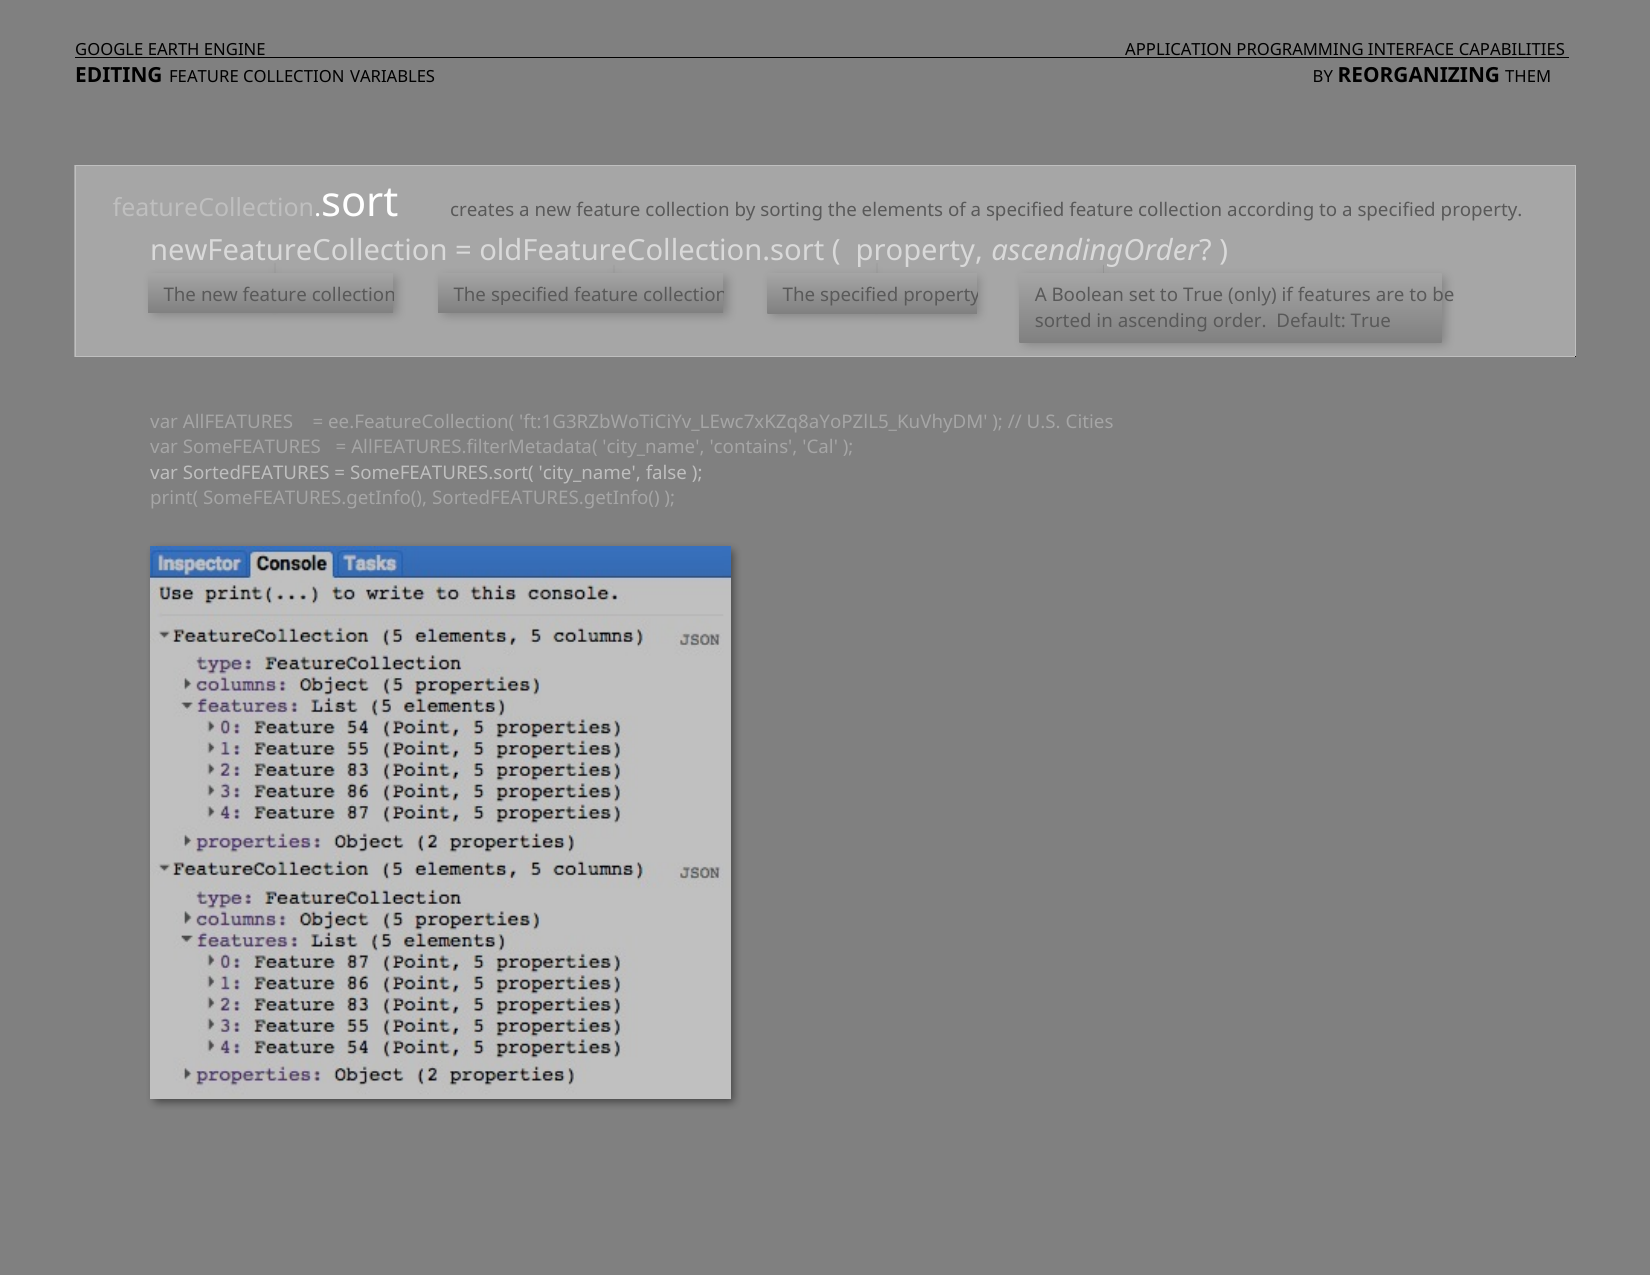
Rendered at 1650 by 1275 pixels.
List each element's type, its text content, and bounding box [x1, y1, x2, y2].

text EDITING FEATURE COLLECTION VARIABLES BY REORGANIZING THEM [75, 60, 1575, 89]
picture [150, 546, 731, 1099]
text print( SomeFEATURES.getInfo(), SortedFEATURES.getInfo() ); [150, 485, 1650, 510]
text var AllFEATURES = ee.FeatureCollection( 'ft:1G3RZbWoTiCiYv_LEwc7xKZq8aYoPZlL5_KuVhyDM' ); // U.S. Cities [150, 408, 1650, 434]
text var SomeFEATURES = AllFEATURES.filterMetadata( 'city_name', 'contains', 'Cal' ); [150, 434, 1650, 459]
text newFeatureCollection = oldFeatureCollection.sort ( property, ascendingOrder? ) [76, 222, 1575, 262]
text var SortedFEATURES = SomeFEATURES.sort( 'city_name', false ); [150, 459, 1650, 485]
text GOOGLE EARTH ENGINE APPLICATION PROGRAMMING INTERFACE CAPABILITIES [75, 37, 1575, 60]
text featureCollection.sort creates a new feature collection by sorting the elements of a specified feature collection according to a specified property. [76, 166, 1575, 222]
